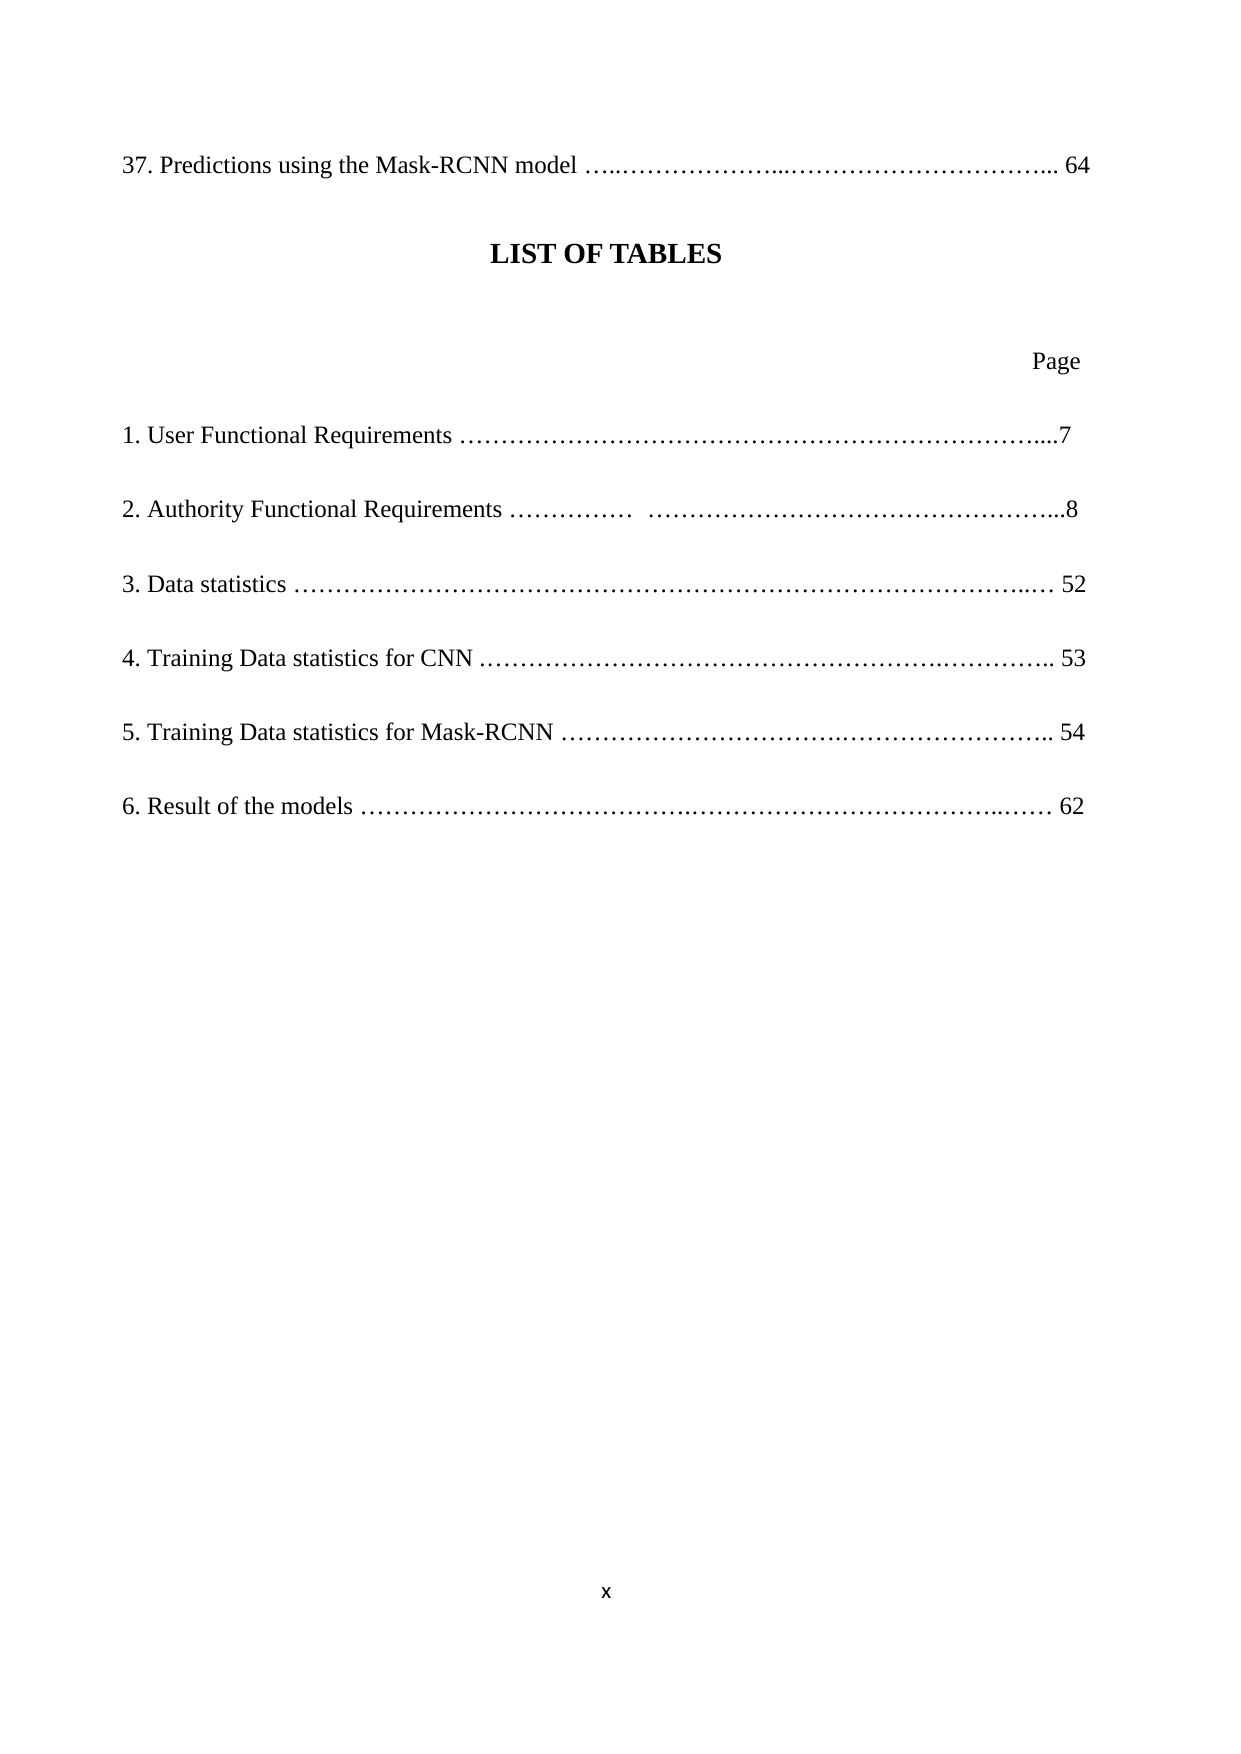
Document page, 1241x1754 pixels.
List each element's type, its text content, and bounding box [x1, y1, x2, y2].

text 6. Result of the models ………………………………….………………………………..…… 62 [353, 791, 1090, 820]
text Page [947, 346, 1090, 375]
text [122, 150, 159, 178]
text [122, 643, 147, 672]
text 3. Data statistics ……………………………………………………………………………..… 52 [122, 569, 1090, 597]
text 5. Training Data statistics for Mask-RCNN …………………………….…………………….. 54 [554, 717, 1090, 746]
text 37. Predictions using the Mask-RCNN model …..………………...…………………………... 64 [584, 150, 1090, 178]
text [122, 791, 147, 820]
text 2. Authority Functional Requirements …………… …………………………………………...8 [122, 494, 1090, 523]
subtitle LIST OF TABLES [122, 236, 1090, 270]
text 4. Training Data statistics for CNN .……………………………………………….………….. 53 [486, 643, 1090, 672]
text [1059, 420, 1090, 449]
text 5. Training Data statistics for Mask-RCNN …………………………….…………………….. 54 [122, 717, 420, 746]
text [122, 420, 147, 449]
